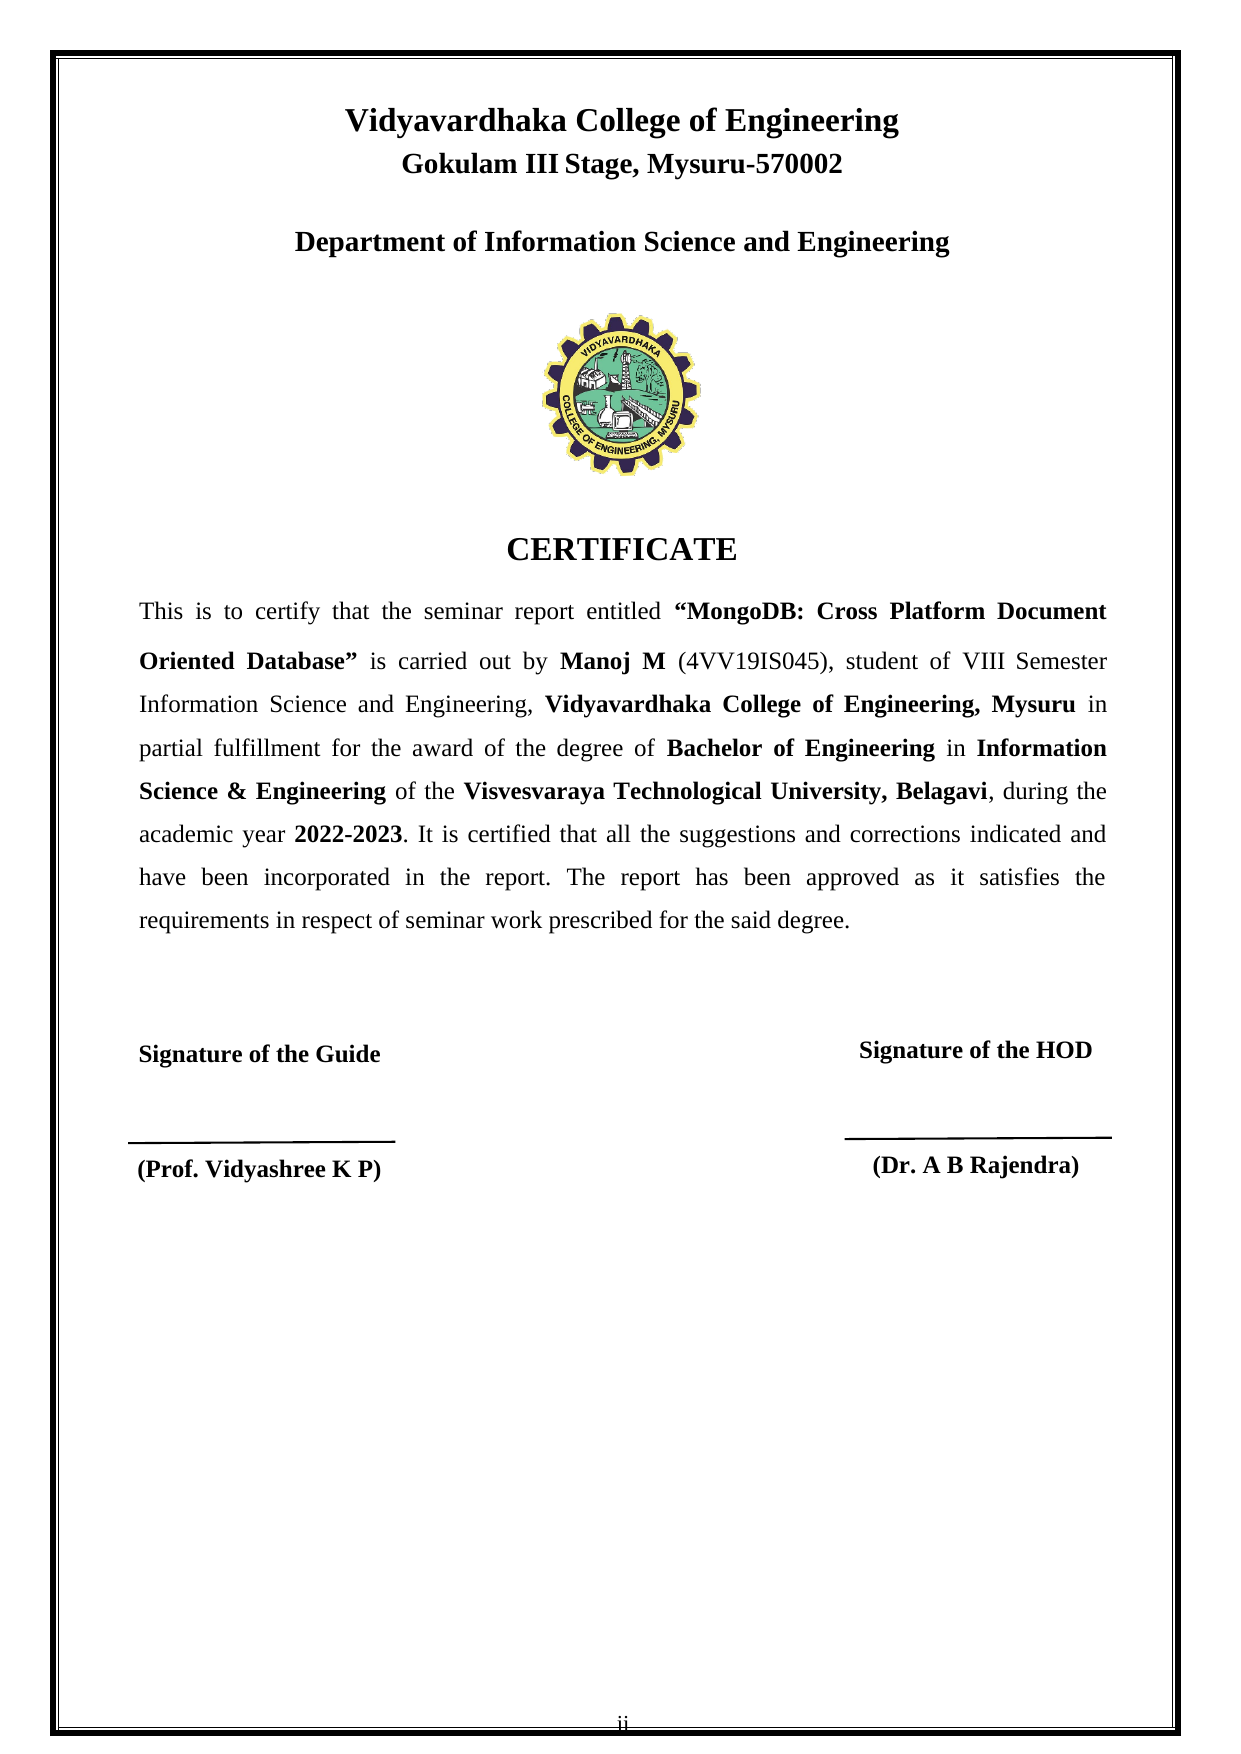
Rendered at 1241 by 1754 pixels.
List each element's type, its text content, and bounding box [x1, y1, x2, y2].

text Vidyavardhaka College of Engineering [232, 101, 1012, 139]
text Gokulam III Stage, Mysuru-570002 [232, 143, 1012, 181]
text Department of Information Science and Engineering [232, 224, 1012, 257]
text This is to certify that the seminar report entitled “MongoDB: Cross Platform Document Oriented Database” is carried out by Manoj M (4VV19IS045), student of VIII Semester Information Science and Engineering, Vidyavardhaka College of Engineering, Mysuru in partial fulfillment for the award of the degree of Bachelor of Engineering in Information Science & Engineering of the Visvesvaraya Technological University, Belagavi, during the academic year 2022-2023. It is certified that all the suggestions and corrections indicated and have been incorporated in the report. The report has been approved as it satisfies the requirements in respect of seminar work prescribed for the said degree. [139, 596, 1107, 934]
text CERTIFICATE [232, 529, 1012, 568]
picture [519, 307, 727, 479]
